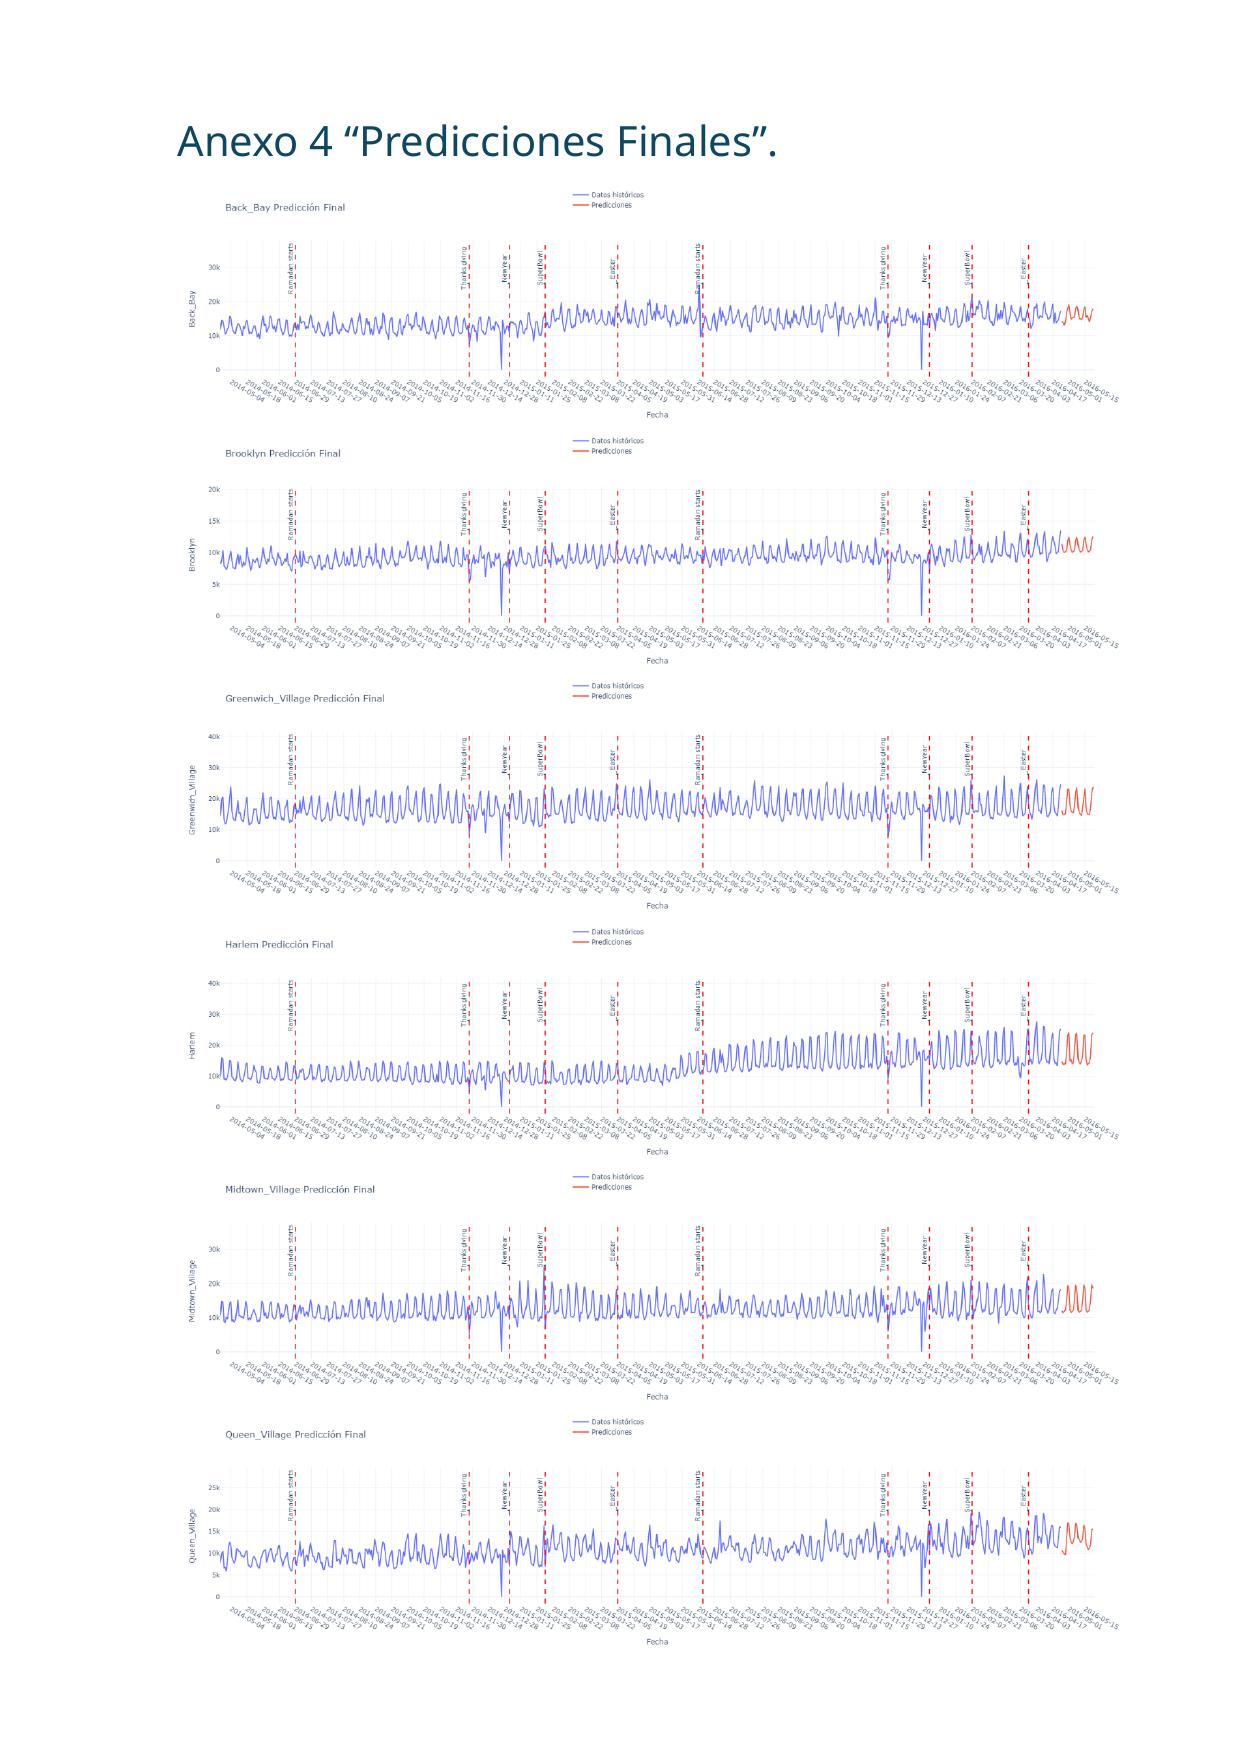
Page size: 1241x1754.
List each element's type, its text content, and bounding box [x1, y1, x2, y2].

picture [177, 1162, 1137, 1406]
picture [177, 181, 1137, 424]
picture [177, 917, 1137, 1161]
subtitle Anexo 4 “Predicciones Finales”. [177, 111, 1137, 168]
picture [177, 1408, 1137, 1651]
picture [177, 426, 1137, 670]
picture [177, 671, 1137, 915]
